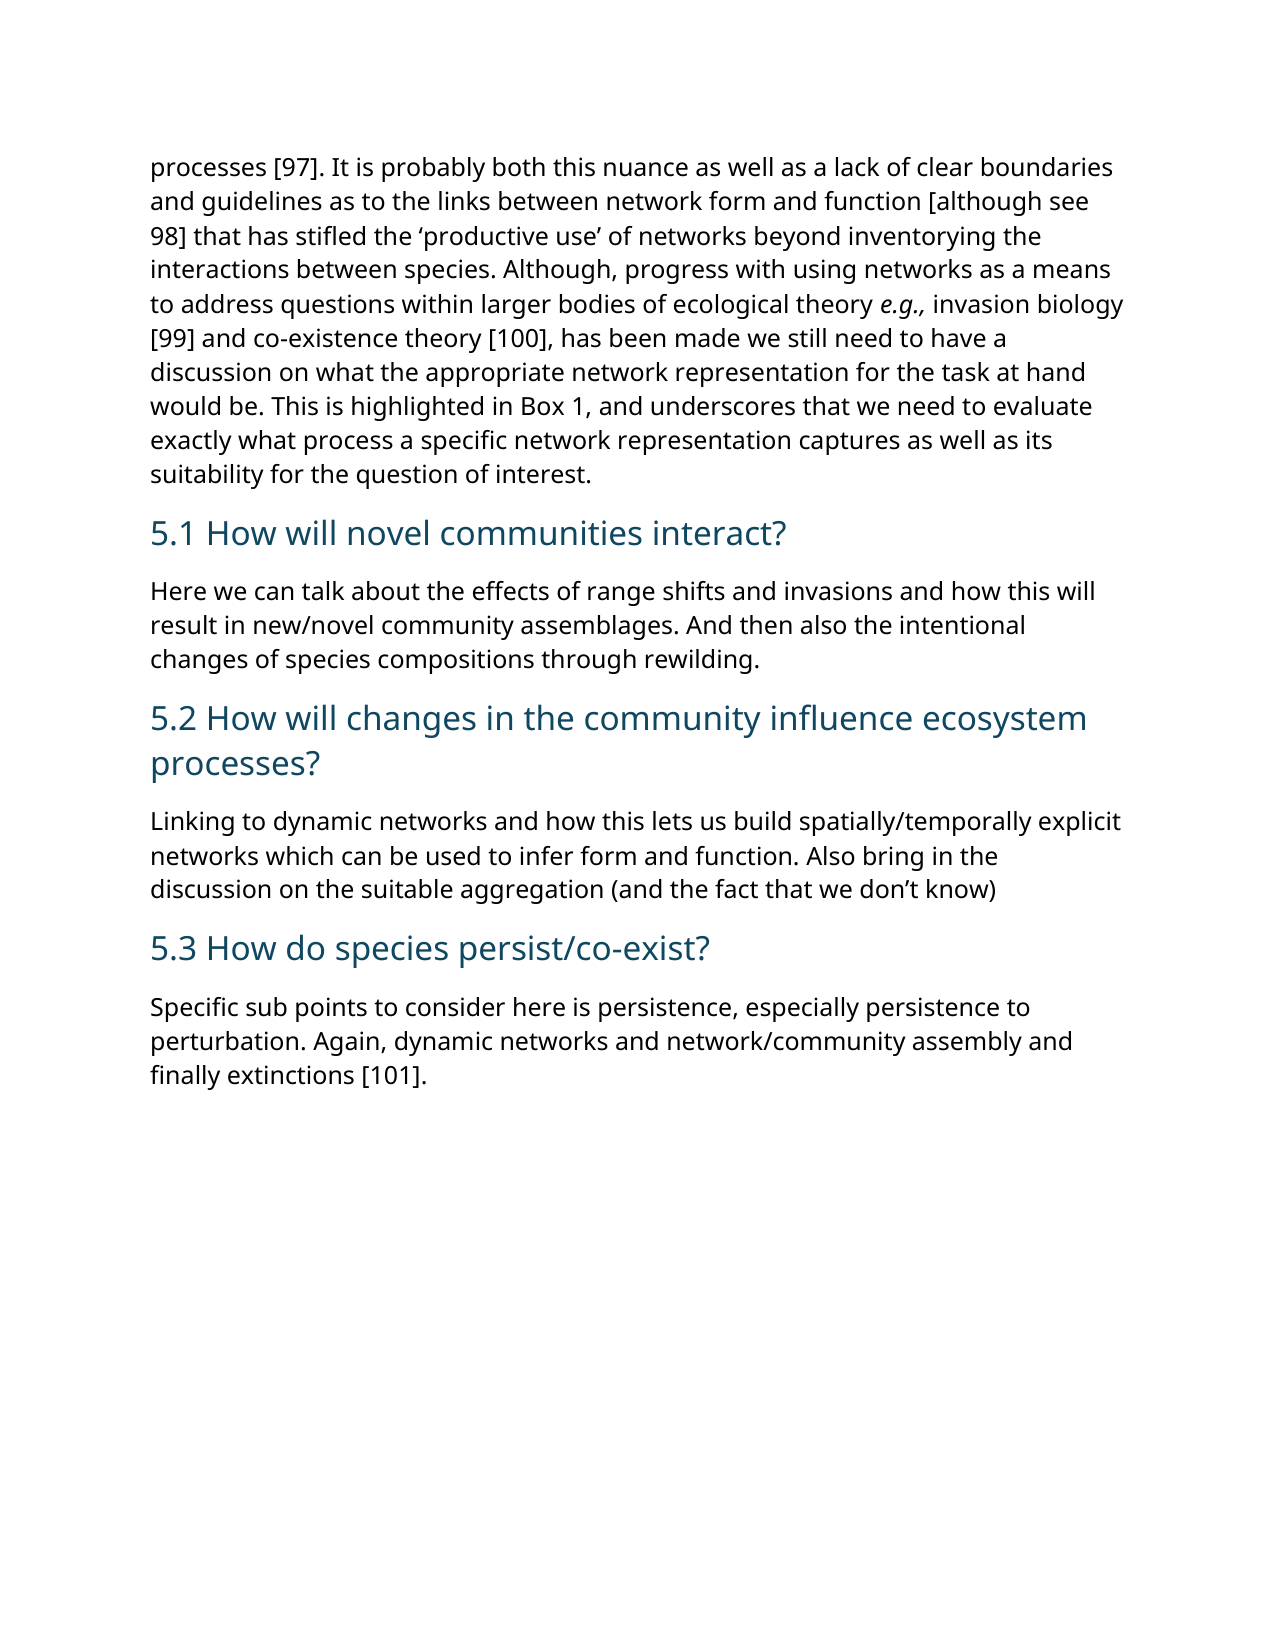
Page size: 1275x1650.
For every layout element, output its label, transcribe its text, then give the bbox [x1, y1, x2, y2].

subtitle 5.1 How will novel communities interact? [150, 509, 1125, 555]
text Here we can talk about the effects of range shifts and invasions and how this will result in new/novel community assemblages. And then also the intentional changes of species compositions through rewilding. [150, 573, 1125, 676]
subtitle 5.2 How will changes in the community influence ecosystem processes? [150, 694, 1125, 785]
text Linking to dynamic networks and how this lets us build spatially/temporally explicit networks which can be used to infer form and function. Also bring in the discussion on the suitable aggregation (and the fact that we don’t know) [150, 804, 1125, 906]
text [150, 150, 1125, 491]
subtitle 5.3 How do species persist/co-exist? [150, 925, 1125, 970]
text Specific sub points to consider here is persistence, especially persistence to perturbation. Again, dynamic networks and network/community assembly and finally extinctions [101]. [150, 989, 1125, 1091]
